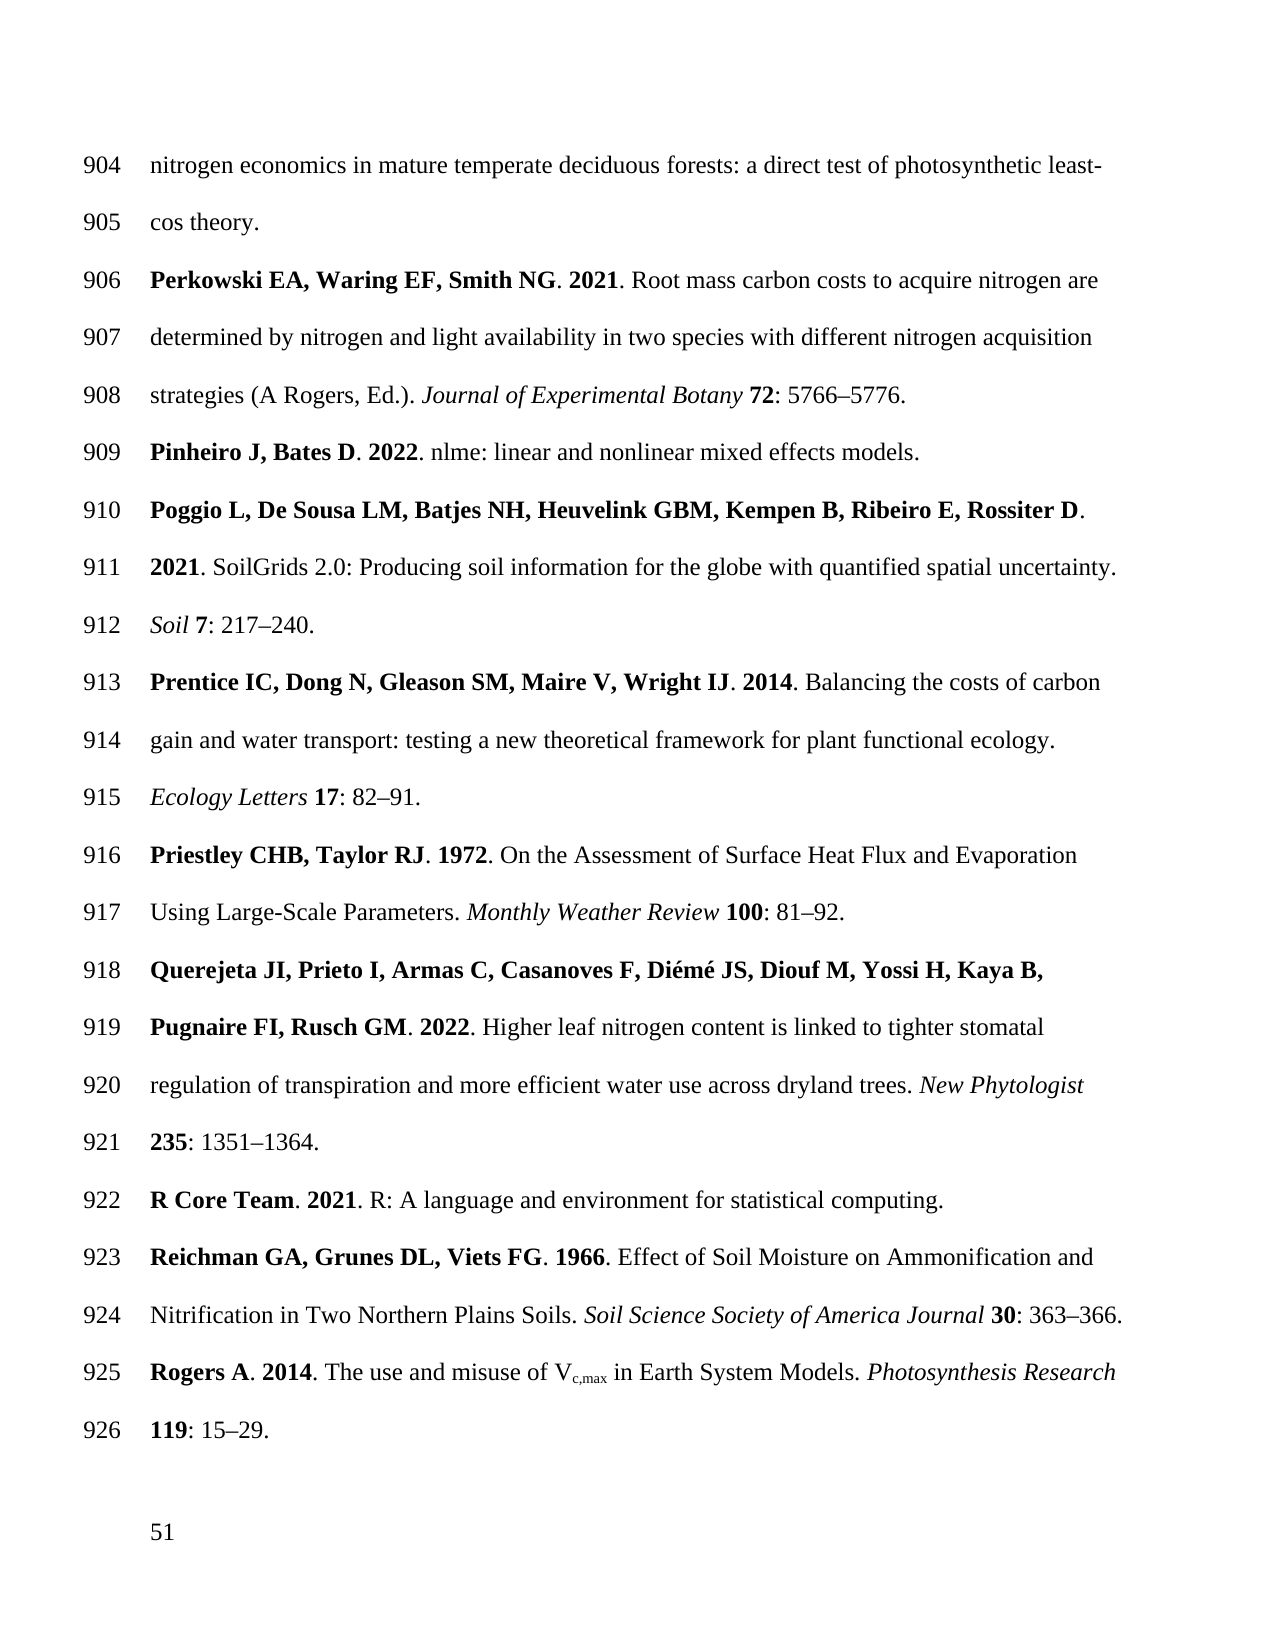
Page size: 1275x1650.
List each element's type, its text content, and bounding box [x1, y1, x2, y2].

text Perkowski EA, Waring EF, Smith NG. 2021. Root mass carbon costs to acquire nitrogen are determined by nitrogen and light availability in two species with different nitrogen acquisition strategies (A Rogers, Ed.). Journal of Experimental Botany 72: 5766–5776. [150, 265, 1125, 409]
text Poggio L, De Sousa LM, Batjes NH, Heuvelink GBM, Kempen B, Ribeiro E, Rossiter D. 2021. SoilGrids 2.0: Producing soil information for the globe with quantified spatial uncertainty. Soil 7: 217–240. [150, 495, 1125, 639]
text Rogers A. 2014. The use and misuse of Vc,max in Earth System Models. Photosynthesis Research 119: 15–29. [150, 1357, 1125, 1444]
text Querejeta JI, Prieto I, Armas C, Casanoves F, Diémé JS, Diouf M, Yossi H, Kaya B, Pugnaire FI, Rusch GM. 2022. Higher leaf nitrogen content is linked to tighter stomatal regulation of transpiration and more efficient water use across dryland trees. New Phytologist 235: 1351–1364. [150, 955, 1125, 1156]
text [150, 150, 1125, 236]
text Pinheiro J, Bates D. 2022. nlme: linear and nonlinear mixed effects models. [150, 437, 1125, 466]
text R Core Team. 2021. R: A language and environment for statistical computing. [150, 1185, 1125, 1214]
text Reichman GA, Grunes DL, Viets FG. 1966. Effect of Soil Moisture on Ammonification and Nitrification in Two Northern Plains Soils. Soil Science Society of America Journal 30: 363–366. [150, 1242, 1125, 1329]
text Priestley CHB, Taylor RJ. 1972. On the Assessment of Surface Heat Flux and Evaporation Using Large-Scale Parameters. Monthly Weather Review 100: 81–92. [150, 840, 1125, 926]
text Prentice IC, Dong N, Gleason SM, Maire V, Wright IJ. 2014. Balancing the costs of carbon gain and water transport: testing a new theoretical framework for plant functional ecology. Ecology Letters 17: 82–91. [150, 667, 1125, 811]
